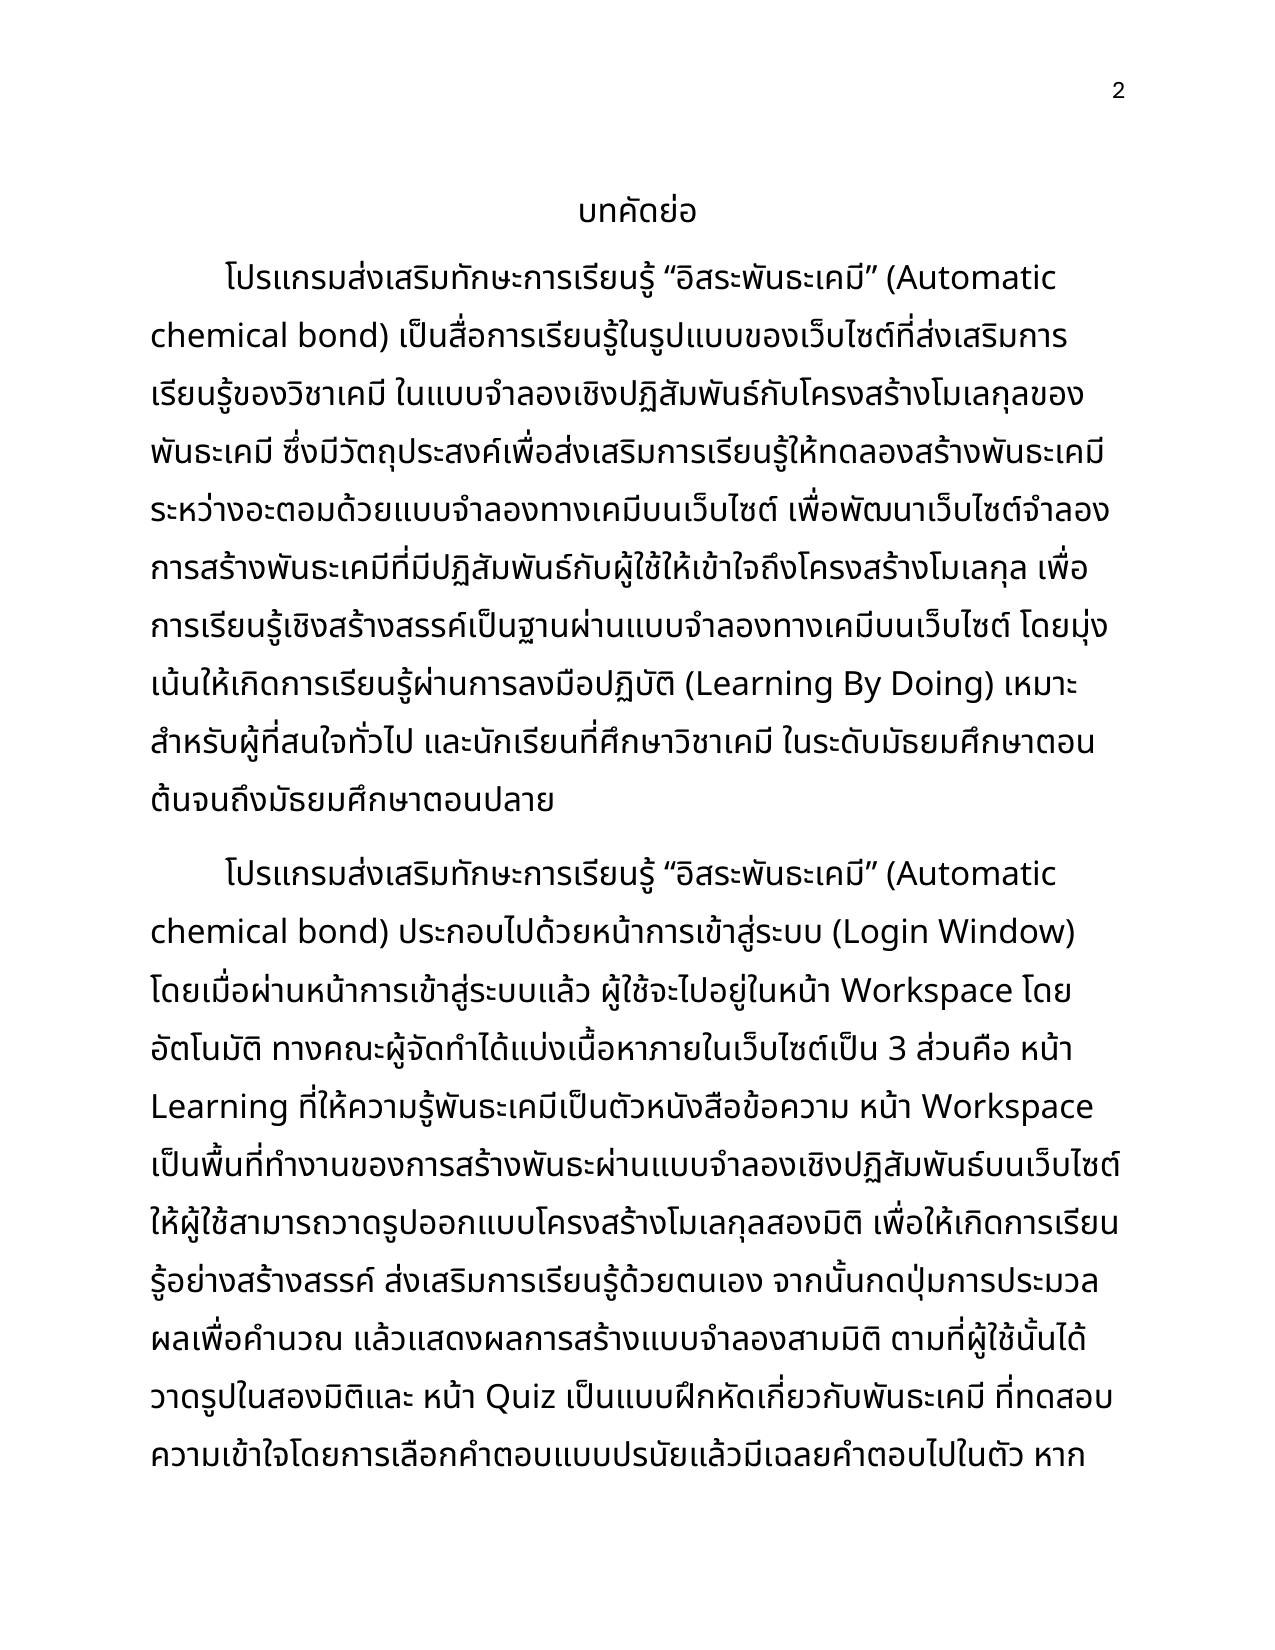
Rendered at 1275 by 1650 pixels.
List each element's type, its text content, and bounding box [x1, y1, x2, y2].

text โปรแกรมส่งเสริมทักษะการเรียนรู้ “อิสระพันธะเคมี” (Automatic chemical bond) เป็นสื่อการเรียนรู้ในรูปแบบของเว็บไซต์ที่ส่งเสริมการเรียนรู้ของวิชาเคมี ในแบบจำลองเชิงปฏิสัมพันธ์กับโครงสร้างโมเลกุลของพันธะเคมี ซึ่งมีวัตถุประสงค์เพื่อส่งเสริมการเรียนรู้ให้ทดลองสร้างพันธะเคมีระหว่างอะตอมด้วยแบบจำลองทางเคมีบนเว็บไซต์ เพื่อพัฒนาเว็บไซต์จำลองการสร้างพันธะเคมีที่มีปฏิสัมพันธ์กับผู้ใช้ให้เข้าใจถึงโครงสร้างโมเลกุล เพื่อการเรียนรู้เชิงสร้างสรรค์เป็นฐานผ่านแบบจำลองทางเคมีบนเว็บไซต์ โดยมุ่งเน้นให้เกิดการเรียนรู้ผ่านการลงมือปฏิบัติ (Learning By Doing) เหมาะสำหรับผู้ที่สนใจทั่วไป และนักเรียนที่ศึกษาวิชาเคมี ในระดับมัธยมศึกษาตอนต้นจนถึงมัธยมศึกษาตอนปลาย [150, 254, 1125, 826]
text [150, 850, 1125, 1481]
subtitle บทคัดย่อ [150, 187, 1125, 238]
